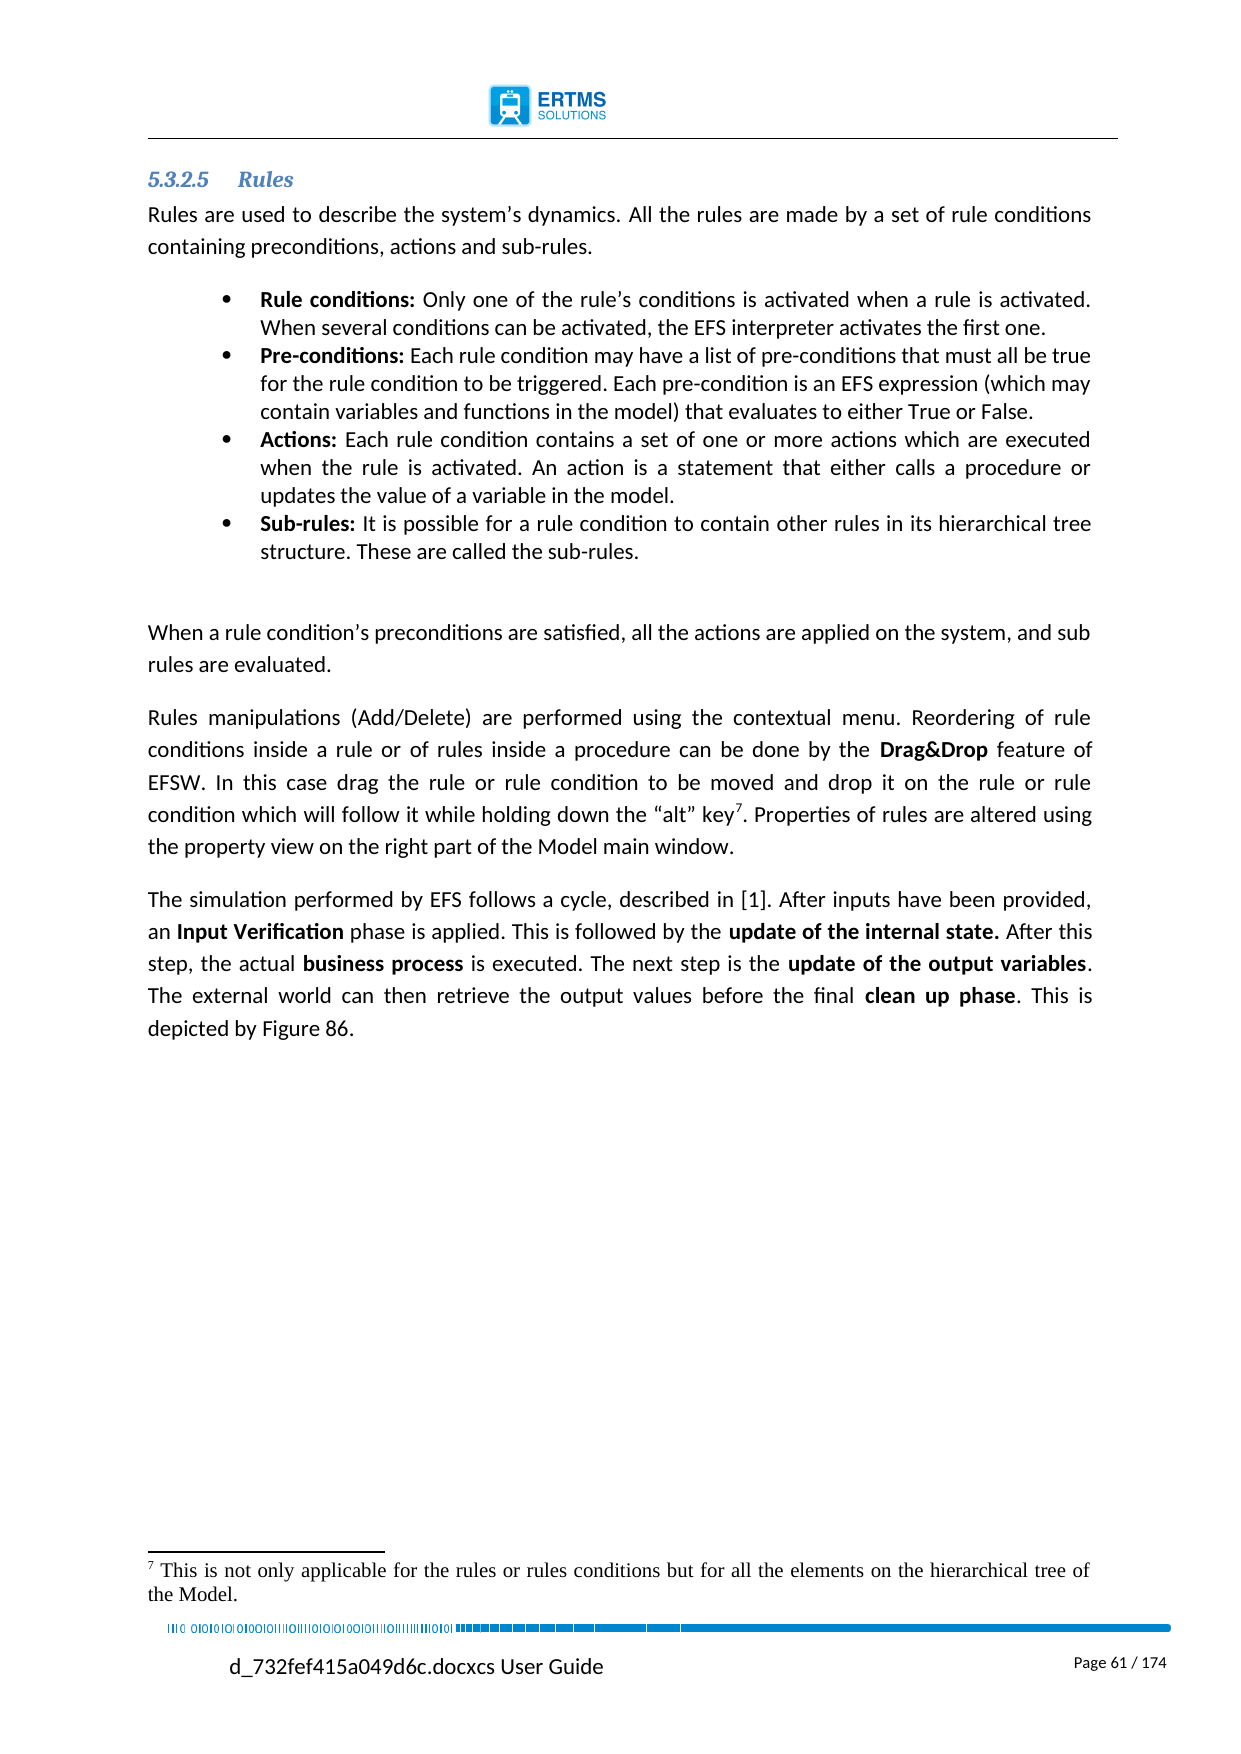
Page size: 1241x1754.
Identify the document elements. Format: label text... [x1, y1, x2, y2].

picture [477, 73, 617, 138]
picture [167, 1624, 1171, 1633]
list Rule conditions: Only one of the rule’s conditions is activated when a rule is activated. When several conditions can be activated, the EFS interpreter activates the first one. [223, 285, 1093, 341]
list Actions: Each rule condition contains a set of one or more actions which are executed when the rule is activated. An action is a statement that either calls a procedure or updates the value of a variable in the model. [223, 425, 1093, 509]
text Rules are used to describe the system’s dynamics. All the rules are made by a set of rule conditions containing preconditions, actions and sub-rules. [148, 200, 1093, 260]
text The simulation performed by EFS follows a cycle, described in [1]. After inputs have been provided, an Input Verification phase is applied. This is followed by the update of the internal state. After this step, the actual business process is executed. The next step is the update of the output variables. The external world can then retrieve the output values before the final clean up phase. This is depicted by Figure 86. [148, 885, 1093, 1042]
subtitle Rules [148, 167, 1093, 193]
list Pre-conditions: Each rule condition may have a list of pre-conditions that must all be true for the rule condition to be triggered. Each pre-condition is an EFS expression (which may contain variables and functions in the model) that evaluates to either True or False. [223, 341, 1093, 425]
list Sub-rules: It is possible for a rule condition to contain other rules in its hierarchical tree structure. These are called the sub-rules. [223, 509, 1093, 565]
text Rules manipulations (Add/Delete) are performed using the contextual menu. Reordering of rule conditions inside a rule or of rules inside a procedure can be done by the Drag&Drop feature of EFSW. In this case drag the rule or rule condition to be moved and drop it on the rule or rule condition which will follow it while holding down the “alt” key. Properties of rules are altered using the property view on the right part of the Model main window. [148, 703, 1093, 860]
text When a rule condition’s preconditions are satisfied, all the actions are applied on the system, and sub rules are evaluated. [148, 618, 1093, 678]
